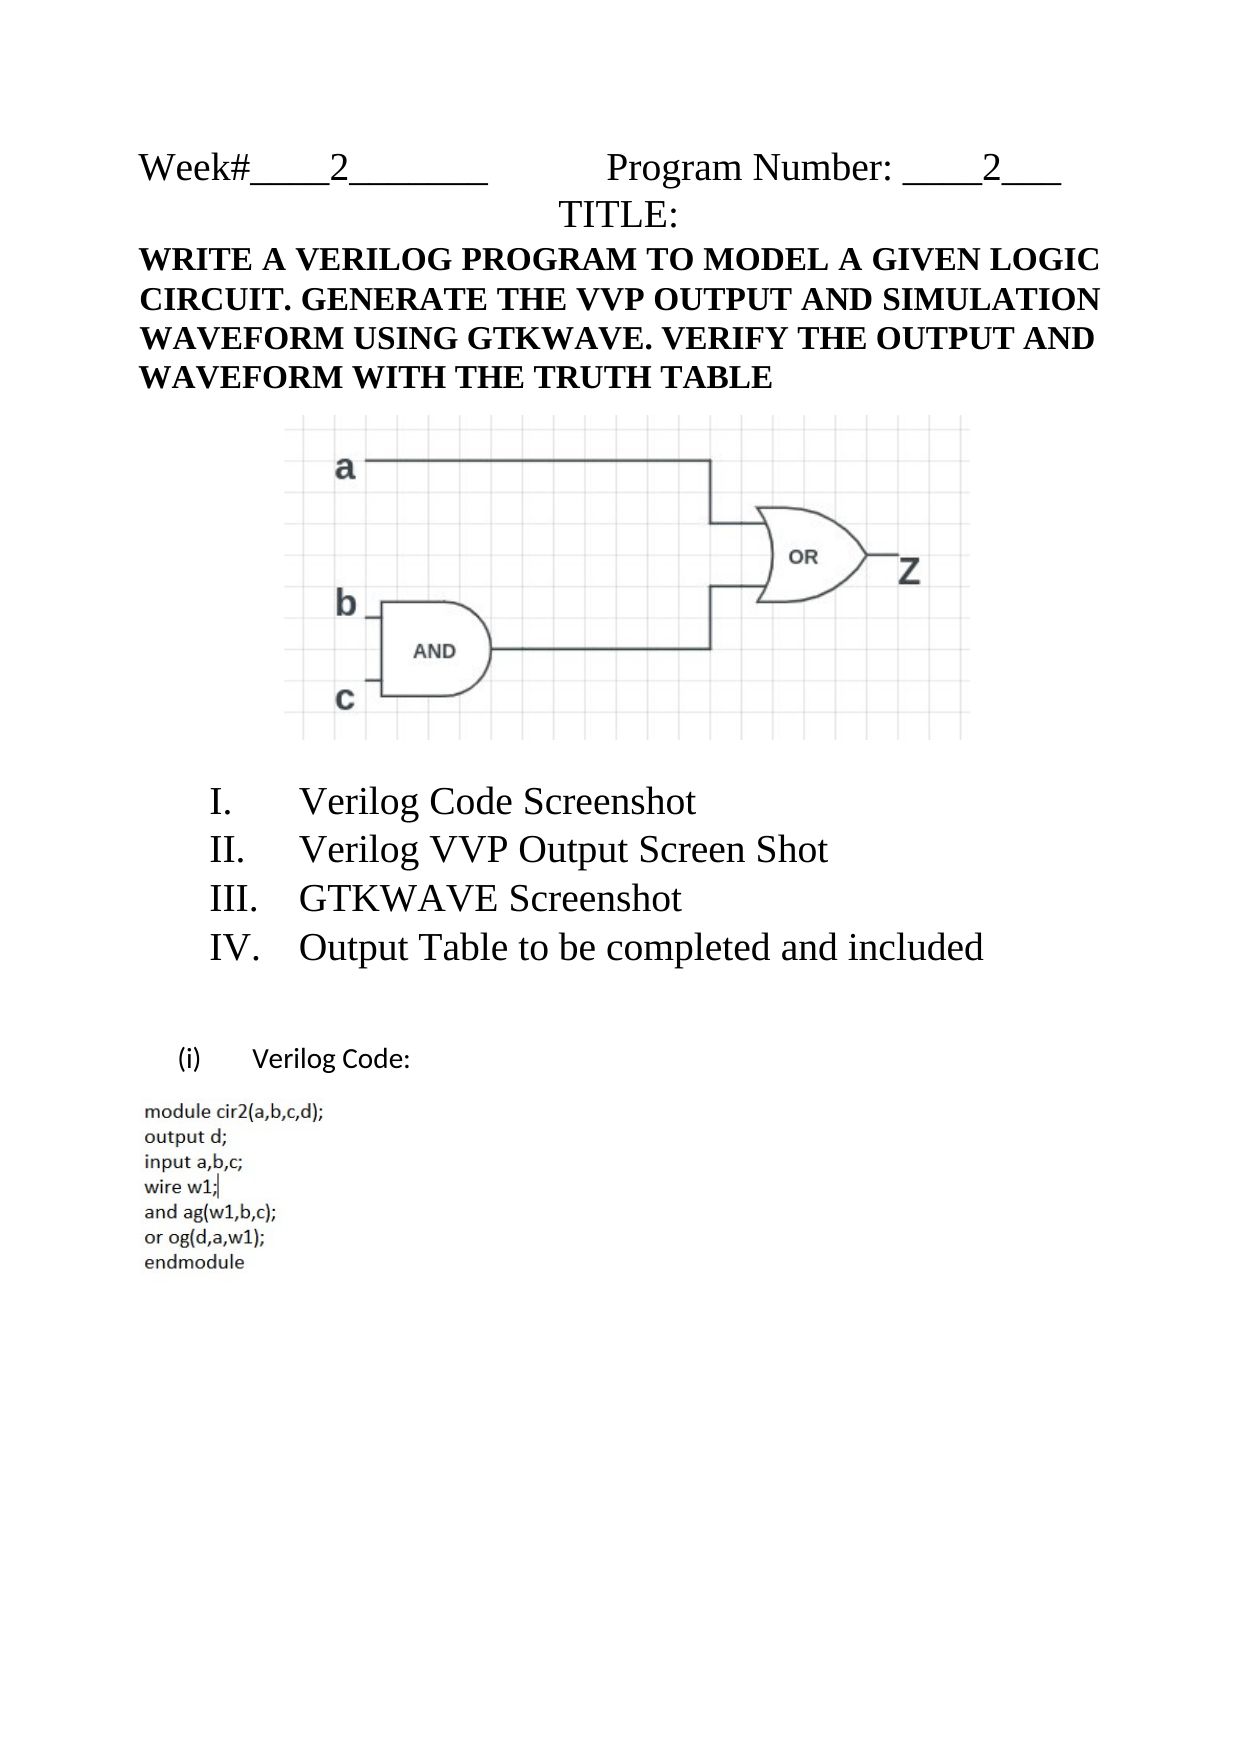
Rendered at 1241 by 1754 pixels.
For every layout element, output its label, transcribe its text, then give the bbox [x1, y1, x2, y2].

list Verilog VVP Output Screen Shot [209, 826, 1108, 871]
text WAVEFORM WITH THE TRUTH TABLE [138, 358, 1102, 396]
picture [284, 415, 971, 740]
text WRITE A VERILOG PROGRAM TO MODEL A GIVEN LOGIC CIRCUIT. GENERATE THE VVP OUTPUT AND SIMULATION WAVEFORM USING GTKWAVE. VERIFY THE OUTPUT AND [138, 239, 1102, 357]
text Week#____2_______ Program Number: ____2___ TITLE: [138, 144, 1108, 236]
list GTKWAVE Screenshot [209, 874, 1108, 920]
list Output Table to be completed and included [209, 923, 1108, 969]
picture [139, 1098, 385, 1301]
list Verilog Code Screenshot [209, 777, 1108, 823]
list Verilog Code: [177, 1040, 947, 1076]
